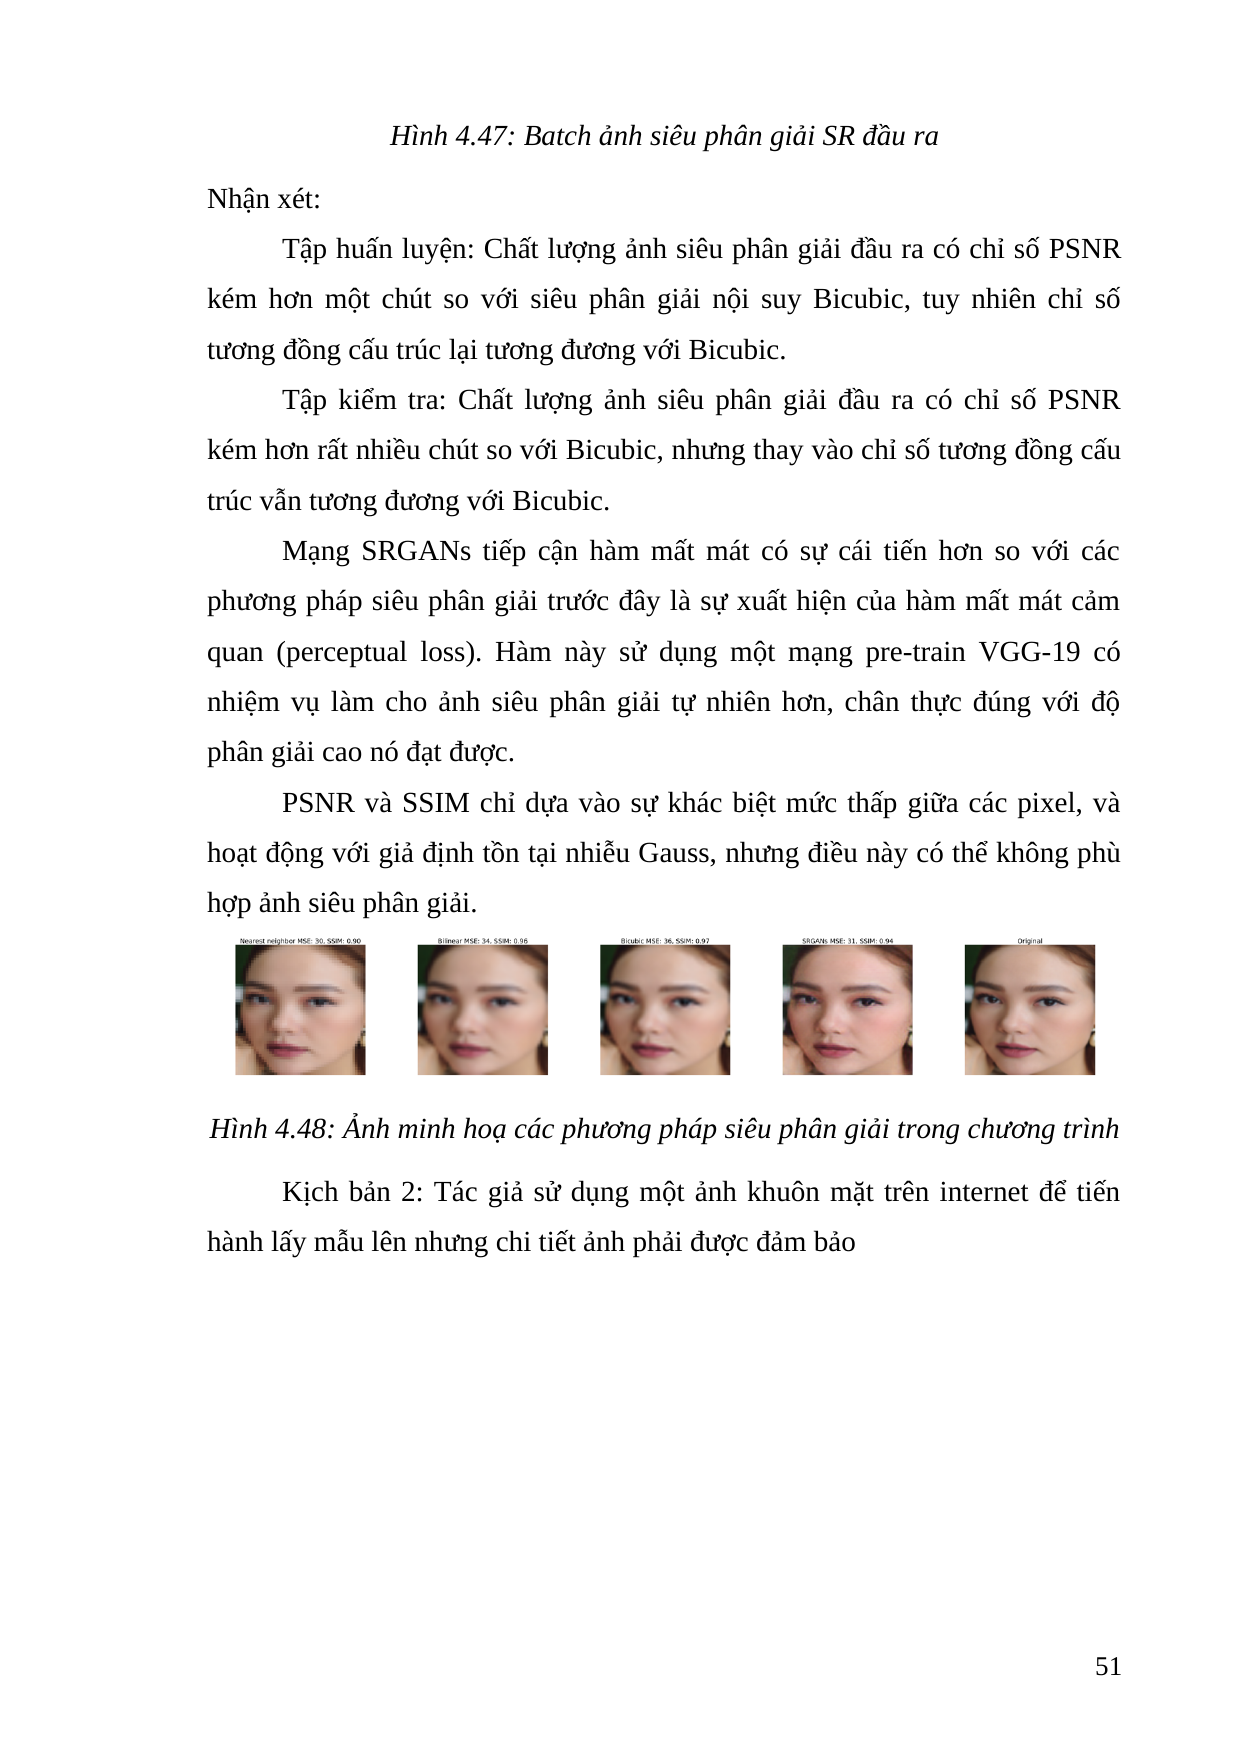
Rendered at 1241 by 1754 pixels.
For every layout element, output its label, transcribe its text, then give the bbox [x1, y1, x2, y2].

text Kịch bản 2: Tác giả sử dụng một ảnh khuôn mặt trên internet để tiến hành lấy mẫu lên nhưng chi tiết ảnh phải được đảm bảo [207, 1174, 1122, 1258]
text Tập huấn luyện: Chất lượng ảnh siêu phân giải đầu ra có chỉ số PSNR kém hơn một chút so với siêu phân giải nội suy Bicubic, tuy nhiên chỉ số tương đồng cấu trúc lại tương đương với Bicubic. [207, 231, 1122, 365]
text PSNR và SSIM chỉ dựa vào sự khác biệt mức thấp giữa các pixel, và hoạt động với giả định tồn tại nhiễu Gauss, nhưng điều này có thể không phù hợp ảnh siêu phân giải. [207, 785, 1122, 919]
text Tập kiểm tra: Chất lượng ảnh siêu phân giải đầu ra có chỉ số PSNR kém hơn rất nhiều chút so với Bicubic, nhưng thay vào chỉ số tương đồng cấu trúc vẫn tương đương với Bicubic. [207, 382, 1122, 516]
picture [206, 935, 1122, 1082]
text Nhận xét: [207, 181, 1122, 214]
text Mạng SRGANs tiếp cận hàm mất mát có sự cái tiến hơn so với các phương pháp siêu phân giải trước đây là sự xuất hiện của hàm mất mát cảm quan (perceptual loss). Hàm này sử dụng một mạng pre-train VGG-19 có nhiệm vụ làm cho ảnh siêu phân giải tự nhiên hơn, chân thực đúng với độ phân giải cao nó đạt được. [207, 533, 1122, 768]
